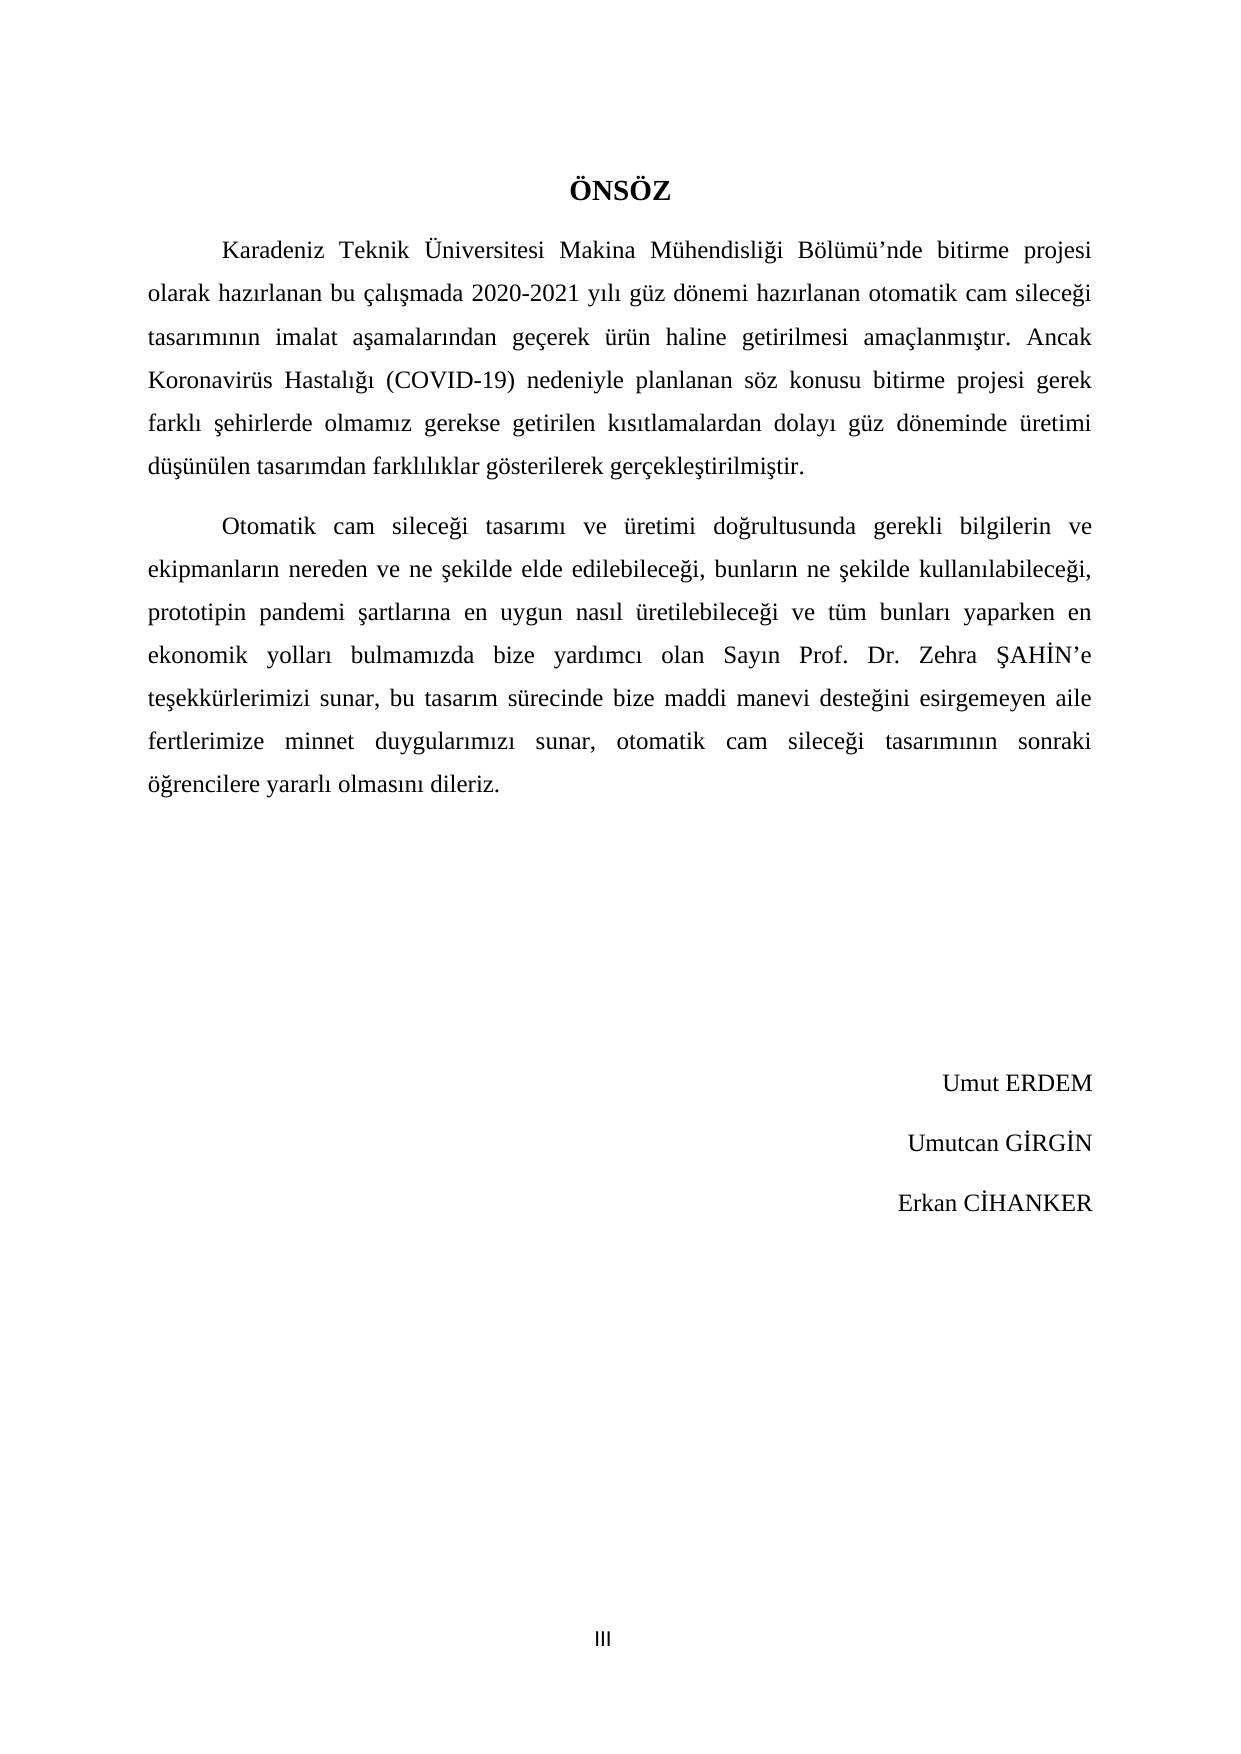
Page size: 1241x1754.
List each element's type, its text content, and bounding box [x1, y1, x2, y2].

text Karadeniz Teknik Üniversitesi Makina Mühendisliği Bölümü’nde bitirme projesi olarak hazırlanan bu çalışmada 2020-2021 yılı güz dönemi hazırlanan otomatik cam sileceği tasarımının imalat aşamalarından geçerek ürün haline getirilmesi amaçlanmıştır. Ancak Koronavirüs Hastalığı (COVID-19) nedeniyle planlanan söz konusu bitirme projesi gerek farklı şehirlerde olmamız gerekse getirilen kısıtlamalardan dolayı güz döneminde üretimi düşünülen tasarımdan farklılıklar gösterilerek gerçekleştirilmiştir. [148, 235, 1093, 480]
text Erkan CİHANKER [148, 1188, 1093, 1217]
text Umutcan GİRGİN [148, 1128, 1093, 1157]
text Otomatik cam sileceği tasarımı ve üretimi doğrultusunda gerekli bilgilerin ve ekipmanların nereden ve ne şekilde elde edilebileceği, bunların ne şekilde kullanılabileceği, prototipin pandemi şartlarına en uygun nasıl üretilebileceği ve tüm bunları yaparken en ekonomik yolları bulmamızda bize yardımcı olan Sayın Prof. Dr. Zehra ŞAHİN’e teşekkürlerimizi sunar, bu tasarım sürecinde bize maddi manevi desteğini esirgemeyen aile fertlerimize minnet duygularımızı sunar, otomatik cam sileceği tasarımının sonraki öğrencilere yararlı olmasını dileriz. [148, 511, 1093, 798]
text Umut ERDEM [148, 1068, 1093, 1097]
subtitle ÖNSÖZ [148, 173, 1093, 206]
